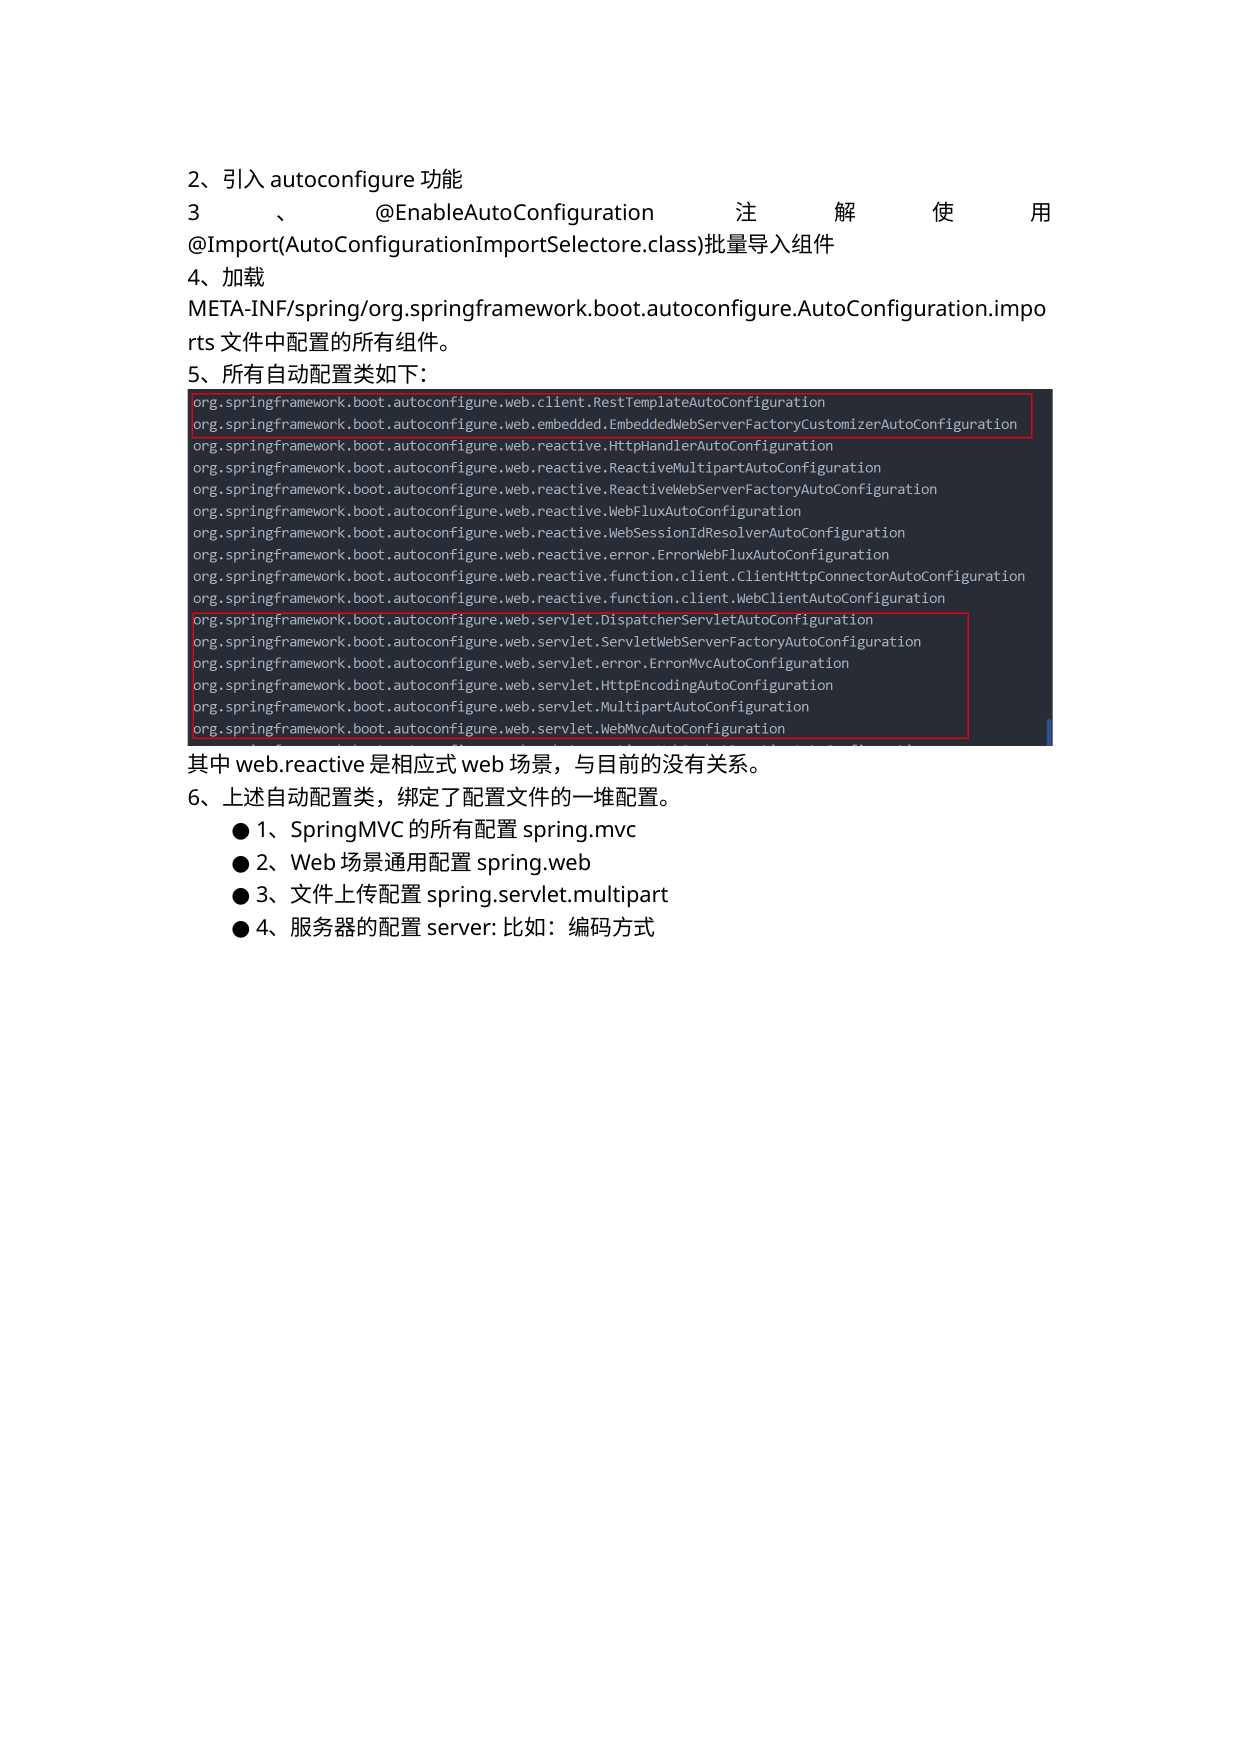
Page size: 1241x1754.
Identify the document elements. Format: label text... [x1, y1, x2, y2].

text ● 1、SpringMVC的所有配置 spring.mvc [231, 812, 1053, 844]
text 6、上述自动配置类，绑定了配置文件的一堆配置。 [187, 779, 1053, 812]
text 其中web.reactive是相应式web场景，与目前的没有关系。 [187, 747, 1053, 779]
picture [187, 389, 1053, 746]
text ● 3、文件上传配置 spring.servlet.multipart [231, 877, 1053, 909]
text ● 4、服务器的配置 server: 比如：编码方式 [231, 909, 1053, 942]
text ● 2、Web场景通用配置 spring.web [231, 844, 1053, 877]
text 4、加载 META-INF/spring/org.springframework.boot.autoconfigure.AutoConfiguration.imports 文件中配置的所有组件。 [187, 259, 1053, 357]
text 3、@EnableAutoConfiguration注解使用@Import(AutoConfigurationImportSelectore.class)批量导入组件 [187, 194, 1053, 259]
text 2、引入autoconfigure功能 [187, 162, 1053, 194]
text 5、所有自动配置类如下： [187, 357, 1053, 389]
